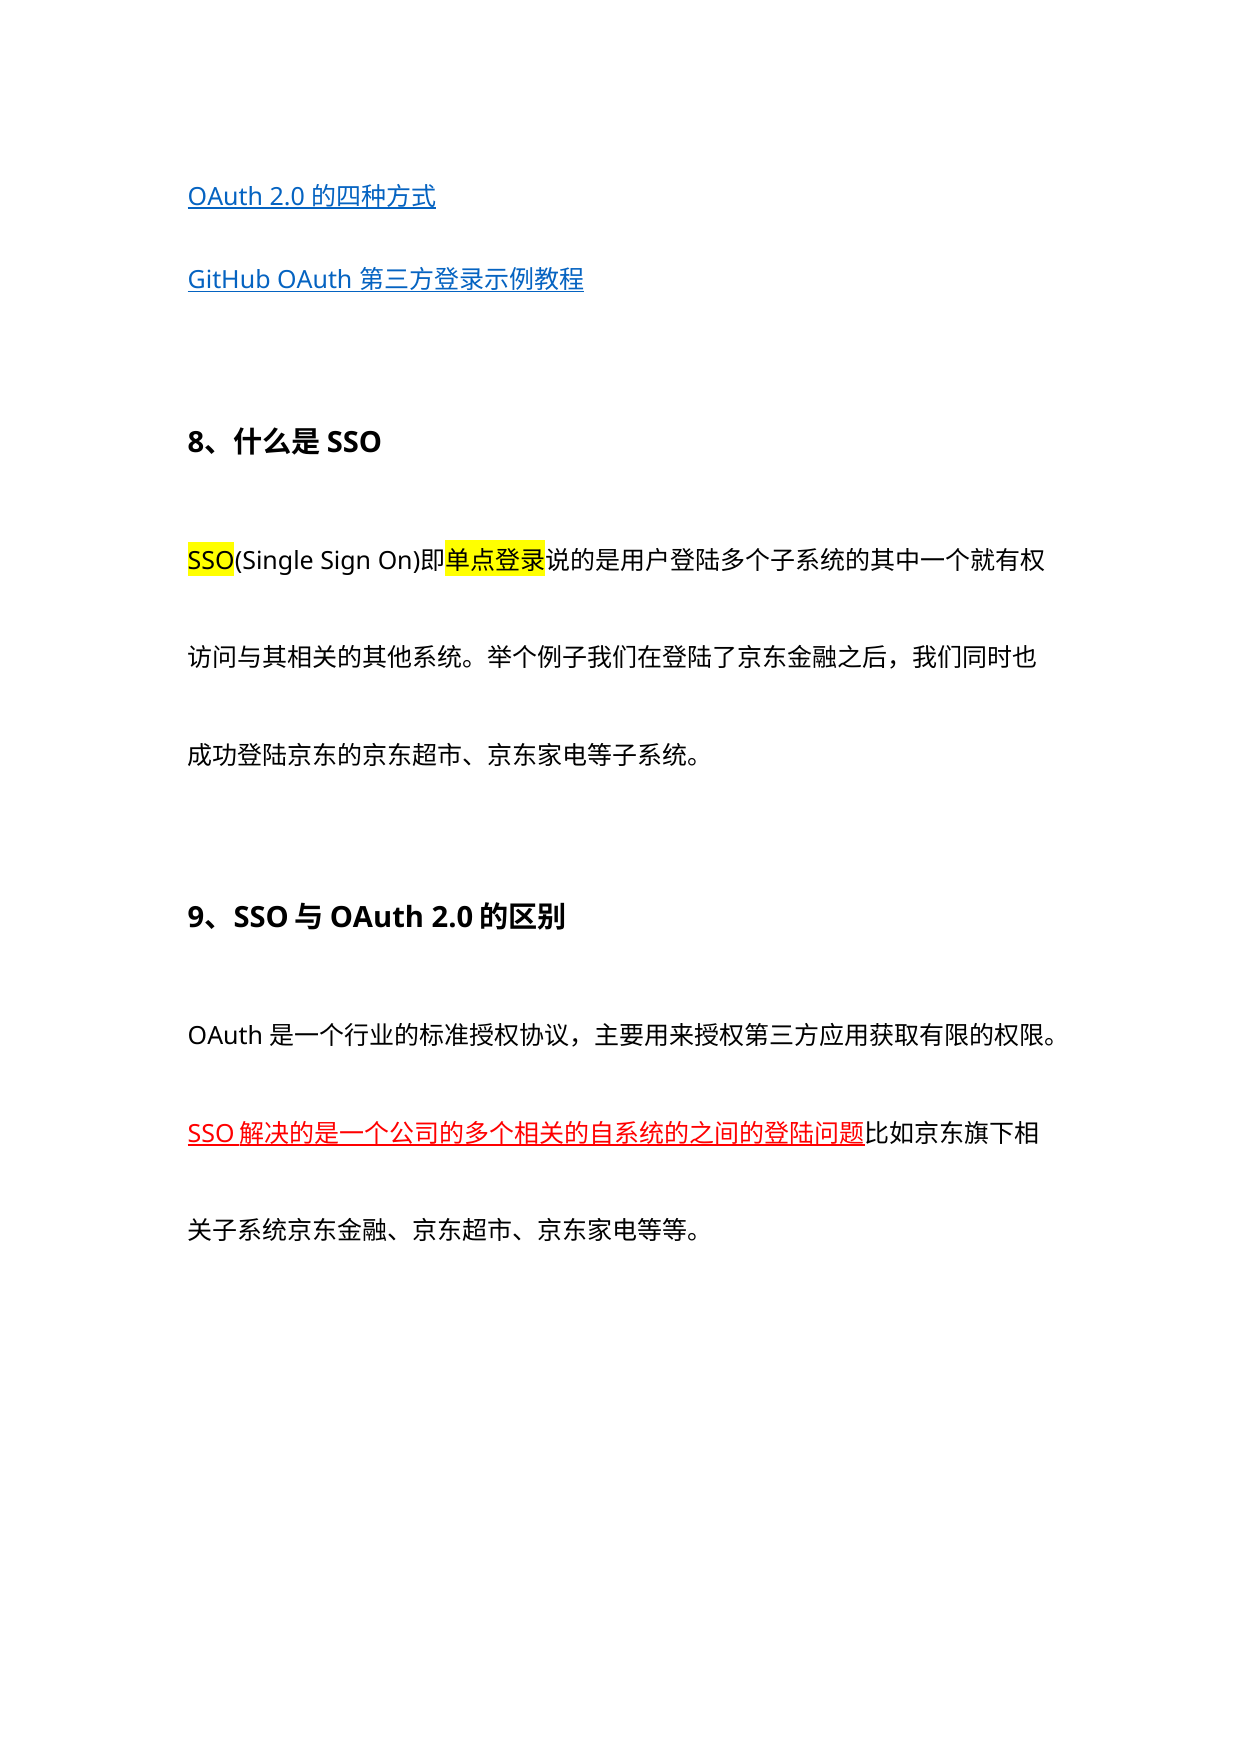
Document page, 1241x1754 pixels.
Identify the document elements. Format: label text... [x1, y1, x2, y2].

text SSO(Single Sign On)即单点登录说的是用户登陆多个子系统的其中一个就有权访问与其相关的其他系统。举个例子我们在登陆了京东金融之后，我们同时也成功登陆京东的京东超市、京东家电等子系统。 [187, 526, 1053, 786]
subtitle 8、什么是SSO [187, 407, 1053, 472]
text OAuth 2.0 的四种方式 [187, 162, 1053, 227]
subtitle 9、SSO与OAuth 2.0的区别 [187, 882, 1053, 947]
text GitHub OAuth 第三方登录示例教程 [187, 245, 1053, 310]
text OAuth 是一个行业的标准授权协议，主要用来授权第三方应用获取有限的权限。SSO解决的是一个公司的多个相关的自系统的之间的登陆问题比如京东旗下相关子系统京东金融、京东超市、京东家电等等。 [187, 1001, 1053, 1261]
